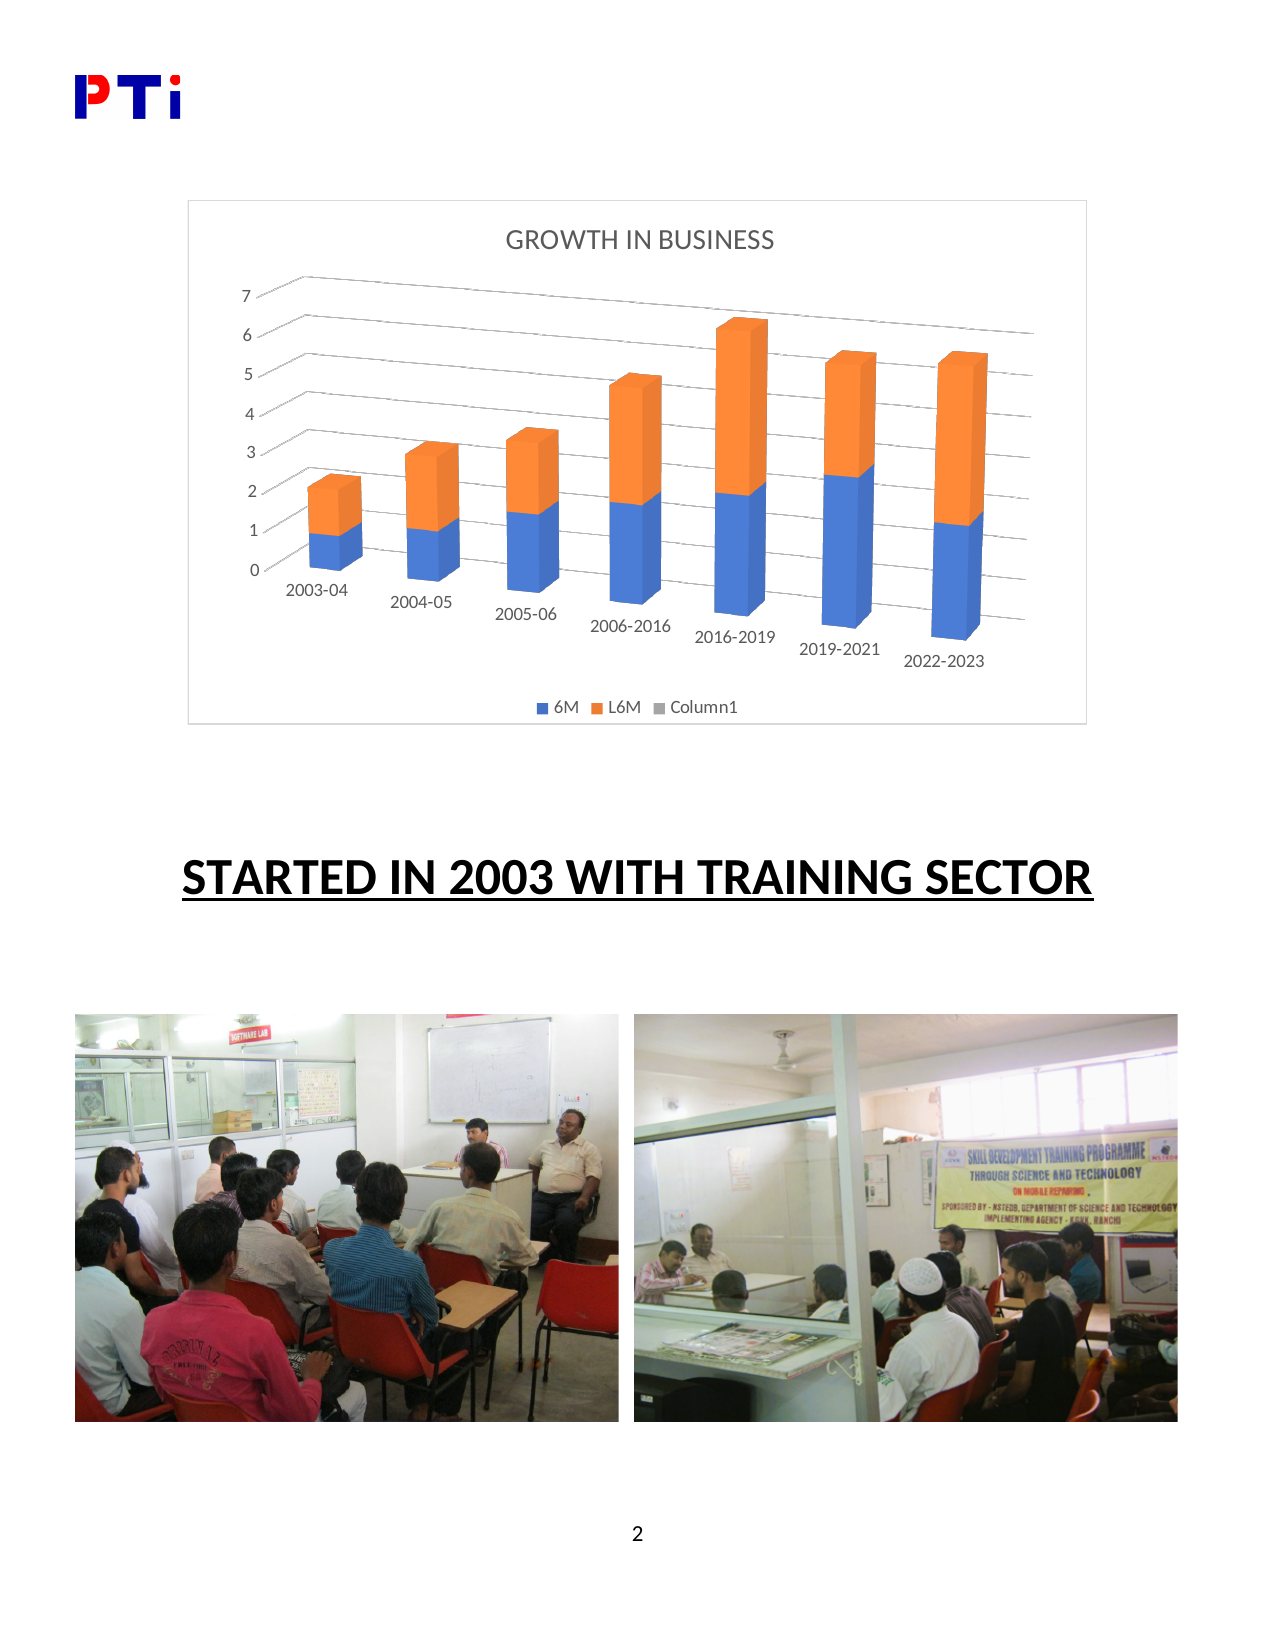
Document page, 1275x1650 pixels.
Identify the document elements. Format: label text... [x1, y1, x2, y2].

picture [75, 75, 181, 119]
text STARTED IN 2003 WITH TRAINING SECTOR [75, 844, 1200, 907]
picture [634, 1014, 1178, 1422]
picture [75, 1014, 619, 1422]
